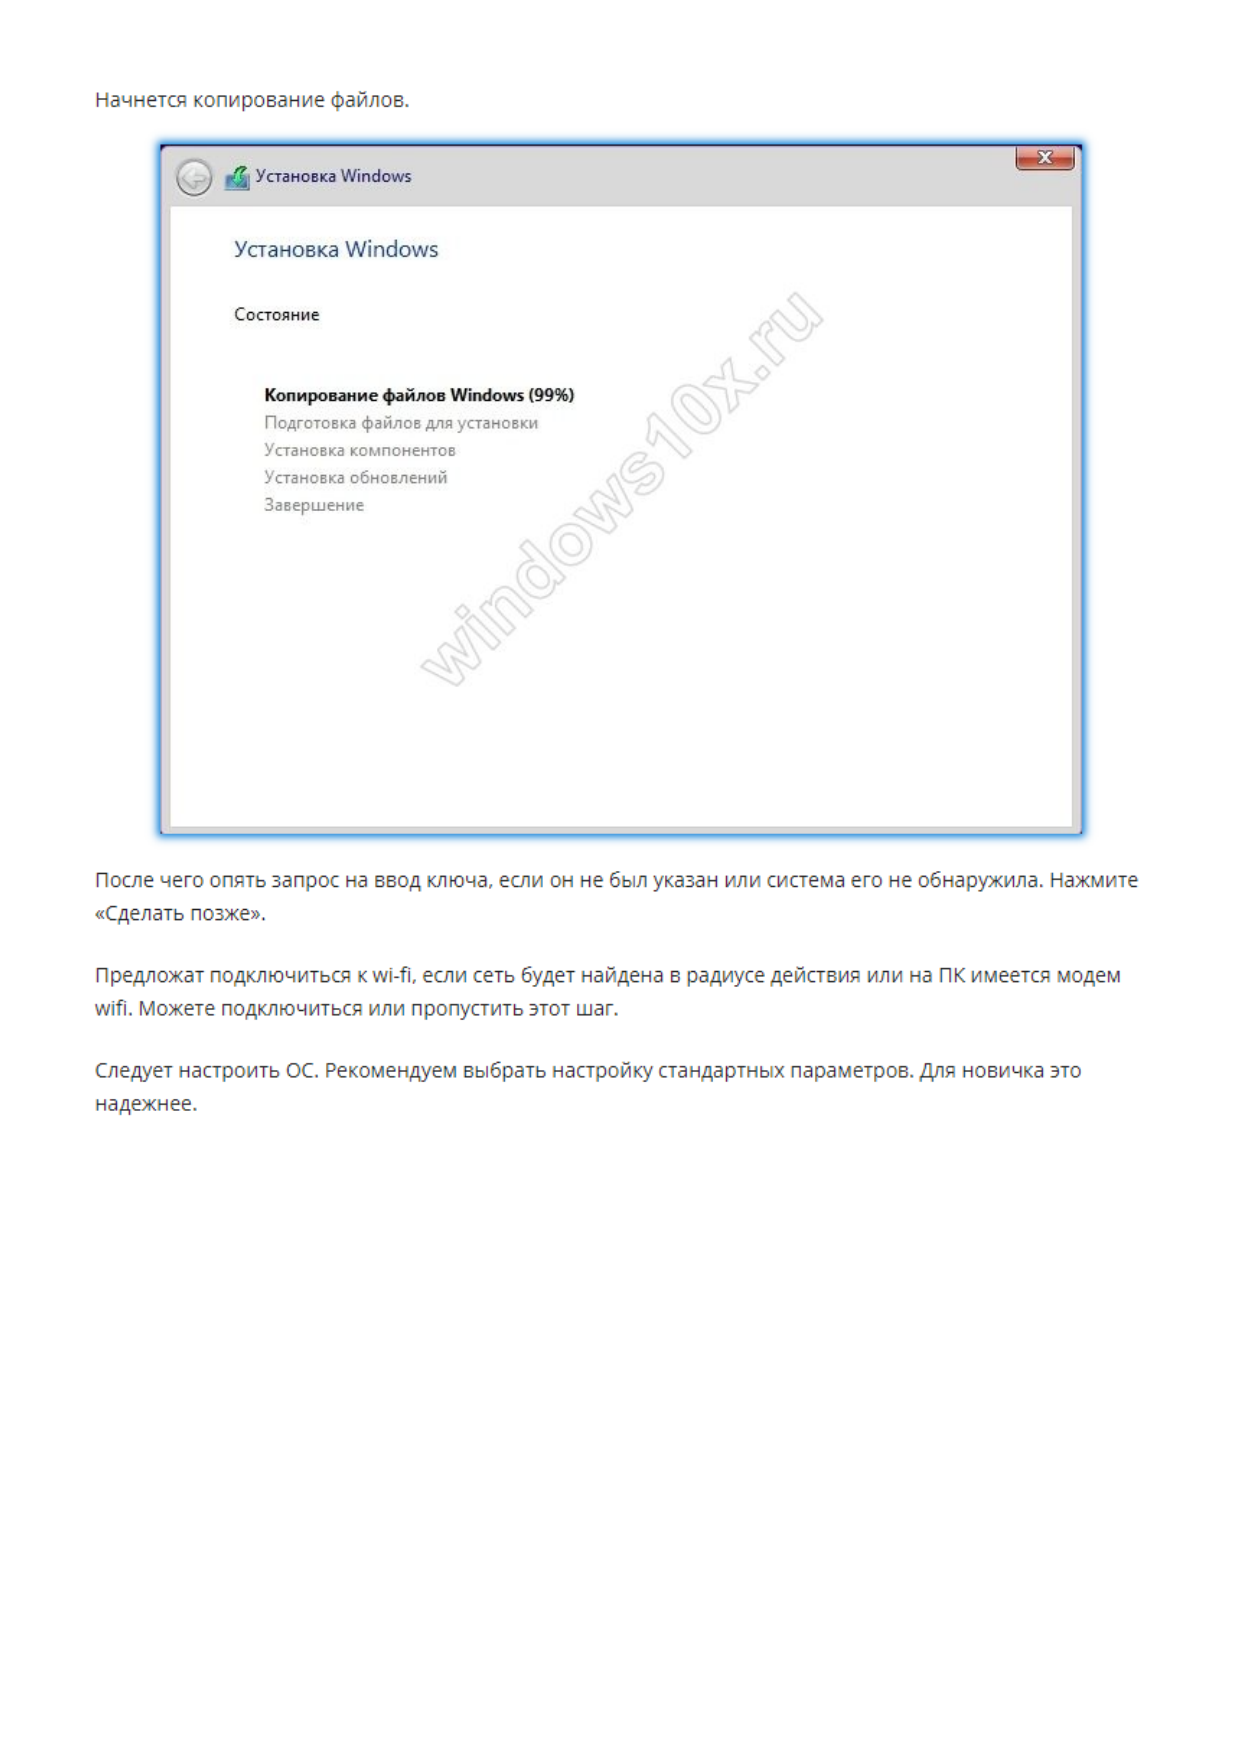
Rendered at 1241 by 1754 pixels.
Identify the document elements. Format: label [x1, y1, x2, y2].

picture [77, 75, 1163, 1121]
